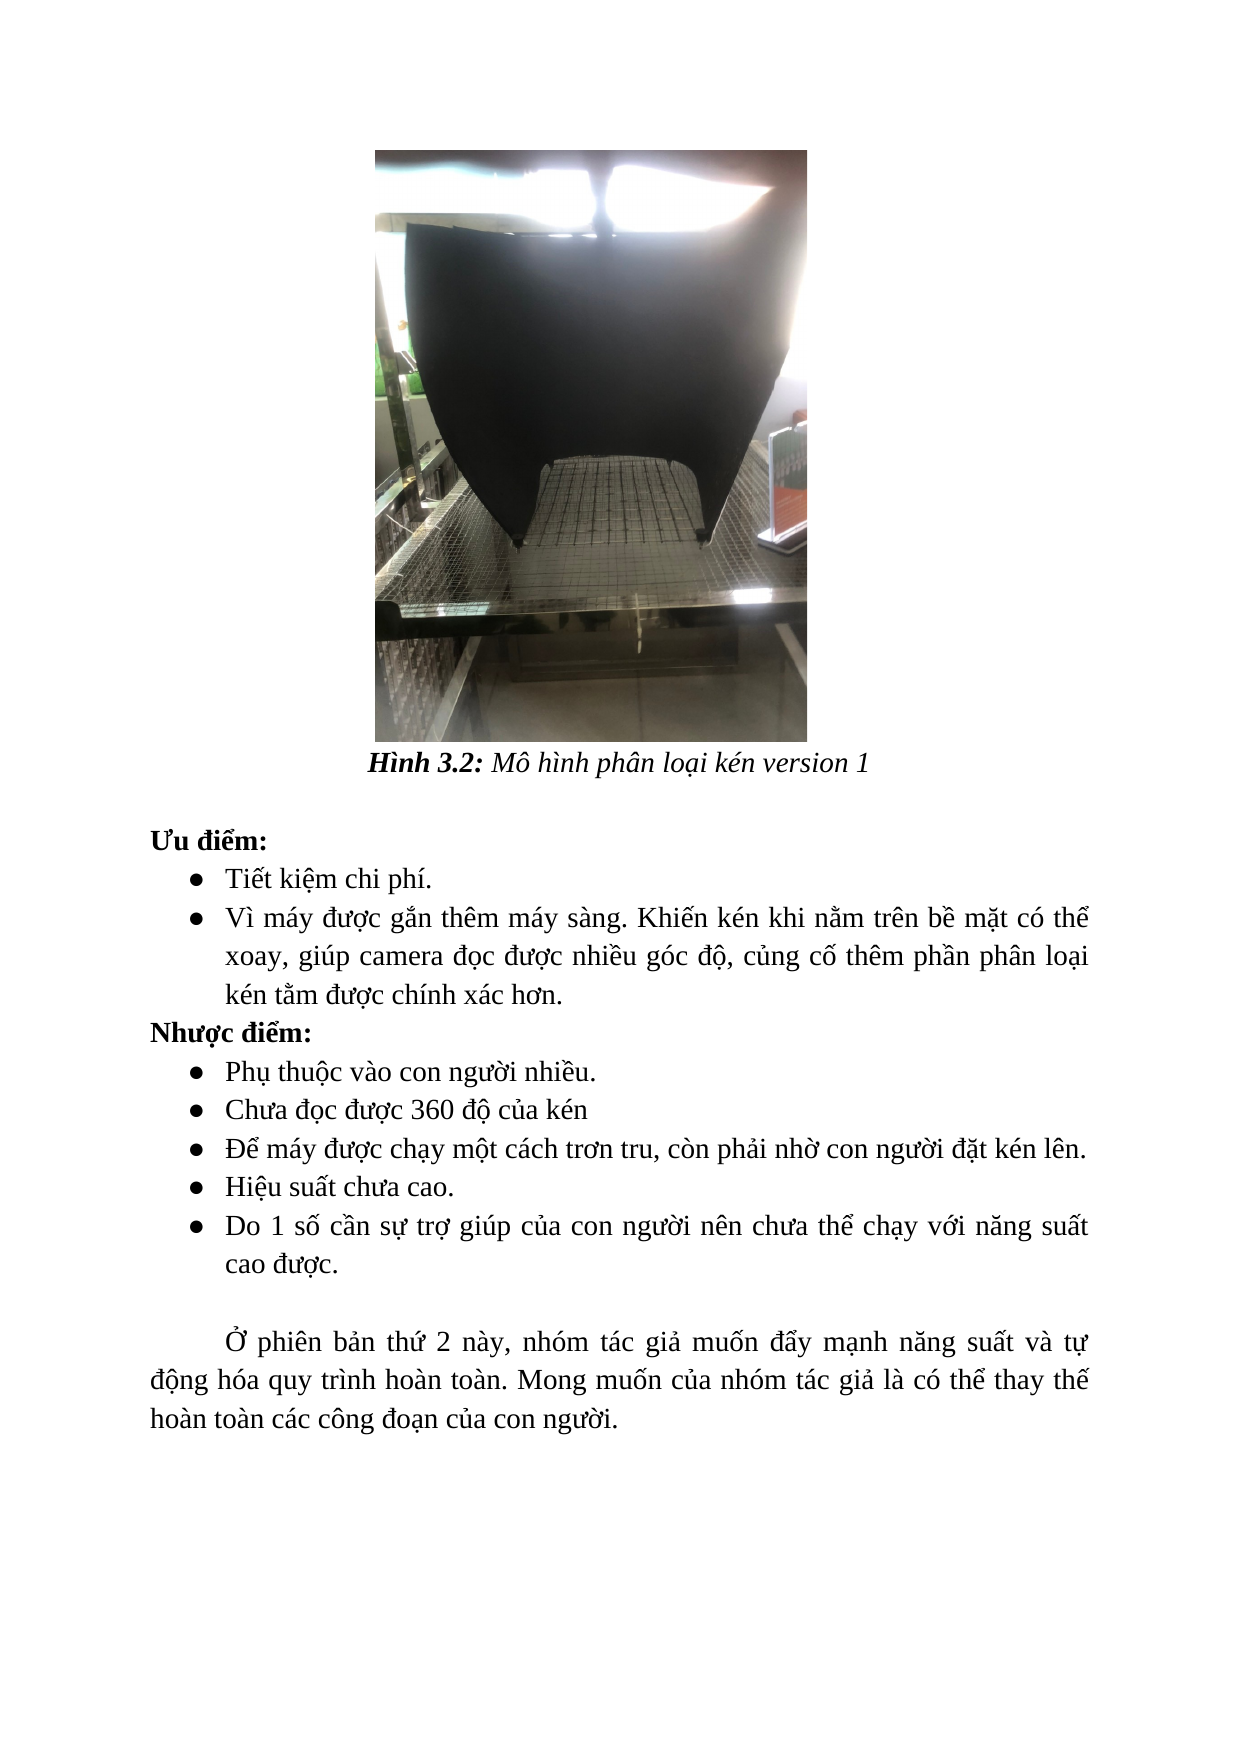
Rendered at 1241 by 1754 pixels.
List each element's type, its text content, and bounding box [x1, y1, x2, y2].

picture [375, 150, 808, 742]
list Hiệu suất chưa cao. [187, 1169, 1090, 1203]
text Ở phiên bản thứ 2 này, nhóm tác giả muốn đẩy mạnh năng suất và tự động hóa quy trình hoàn toàn. Mong muốn của nhóm tác giả là có thể thay thế hoàn toàn các công đoạn của con người. [150, 1324, 1090, 1434]
list Do 1 số cần sự trợ giúp của con người nên chưa thể chạy với năng suất cao được. [187, 1208, 1090, 1280]
list Vì máy được gắn thêm máy sàng. Khiến kén khi nằm trên bề mặt có thể xoay, giúp camera đọc được nhiều góc độ, củng cố thêm phần phân loại kén tằm được chính xác hơn. [187, 900, 1090, 1010]
list Tiết kiệm chi phí. [187, 861, 1090, 895]
text Ưu điểm: [150, 823, 1090, 856]
text Nhược điểm: [150, 1015, 1090, 1049]
list Phụ thuộc vào con người nhiều. [187, 1054, 1090, 1087]
text Hình 3.2: Mô hình phân loại kén version 1 [150, 746, 1090, 779]
list Để máy được chạy một cách trơn tru, còn phải nhờ con người đặt kén lên. [187, 1131, 1090, 1164]
list Chưa đọc được 360 độ của kén [187, 1092, 1090, 1126]
